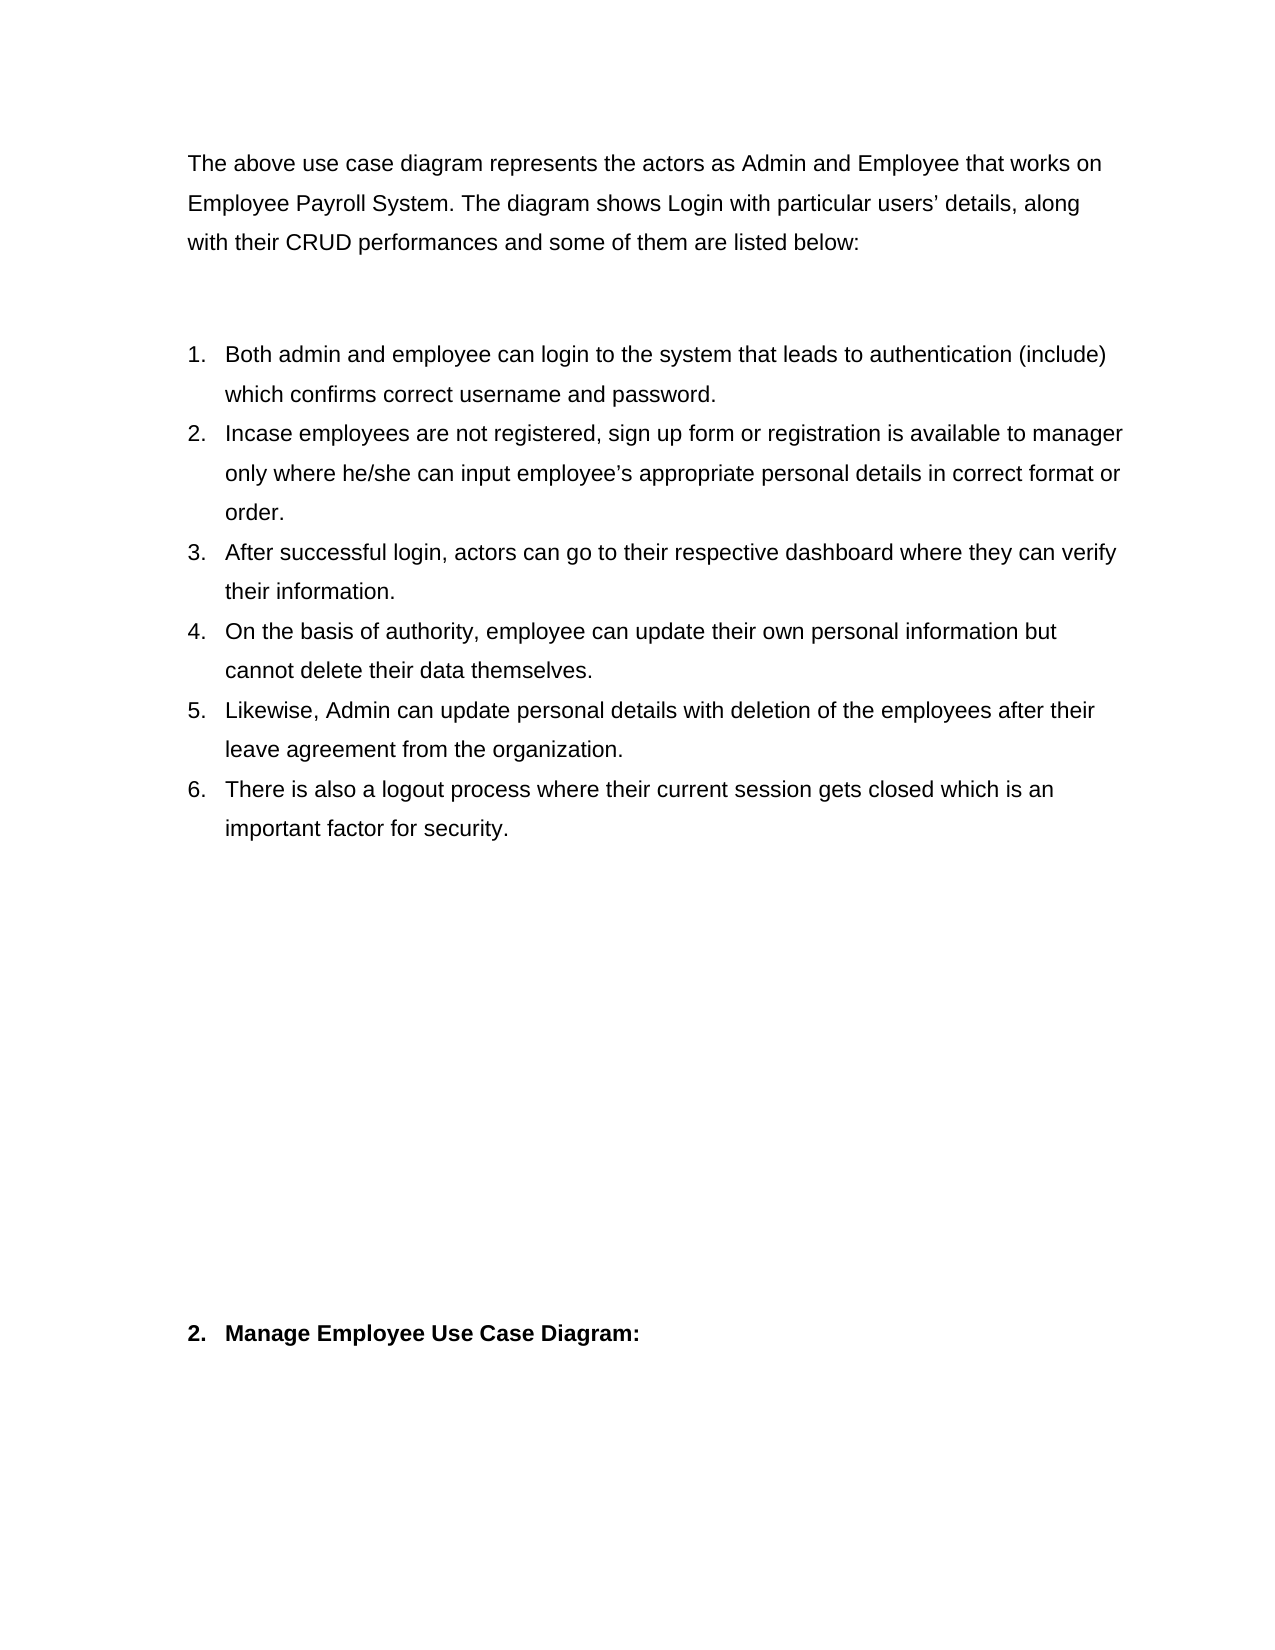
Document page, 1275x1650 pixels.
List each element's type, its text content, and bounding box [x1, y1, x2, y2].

list Manage Employee Use Case Diagram: [187, 1320, 1125, 1347]
list Likewise, Admin can update personal details with deletion of the employees after their leave agreement from the organization. [187, 697, 1125, 762]
text The above use case diagram represents the actors as Admin and Employee that works on Employee Payroll System. The diagram shows Login with particular users’ details, along with their CRUD performances and some of them are listed below: [187, 150, 1125, 255]
list On the basis of authority, employee can update their own personal information but cannot delete their data themselves. [187, 618, 1125, 683]
list Both admin and employee can login to the system that leads to authentication (include) which confirms correct username and password. [187, 341, 1125, 407]
list Incase employees are not registered, sign up form or registration is available to manager only where he/she can input employee’s appropriate personal details in correct format or order. [187, 420, 1125, 526]
list After successful login, actors can go to their respective dashboard where they can verify their information. [187, 539, 1125, 604]
list There is also a logout process where their current session gets closed which is an important factor for security. [187, 776, 1125, 841]
